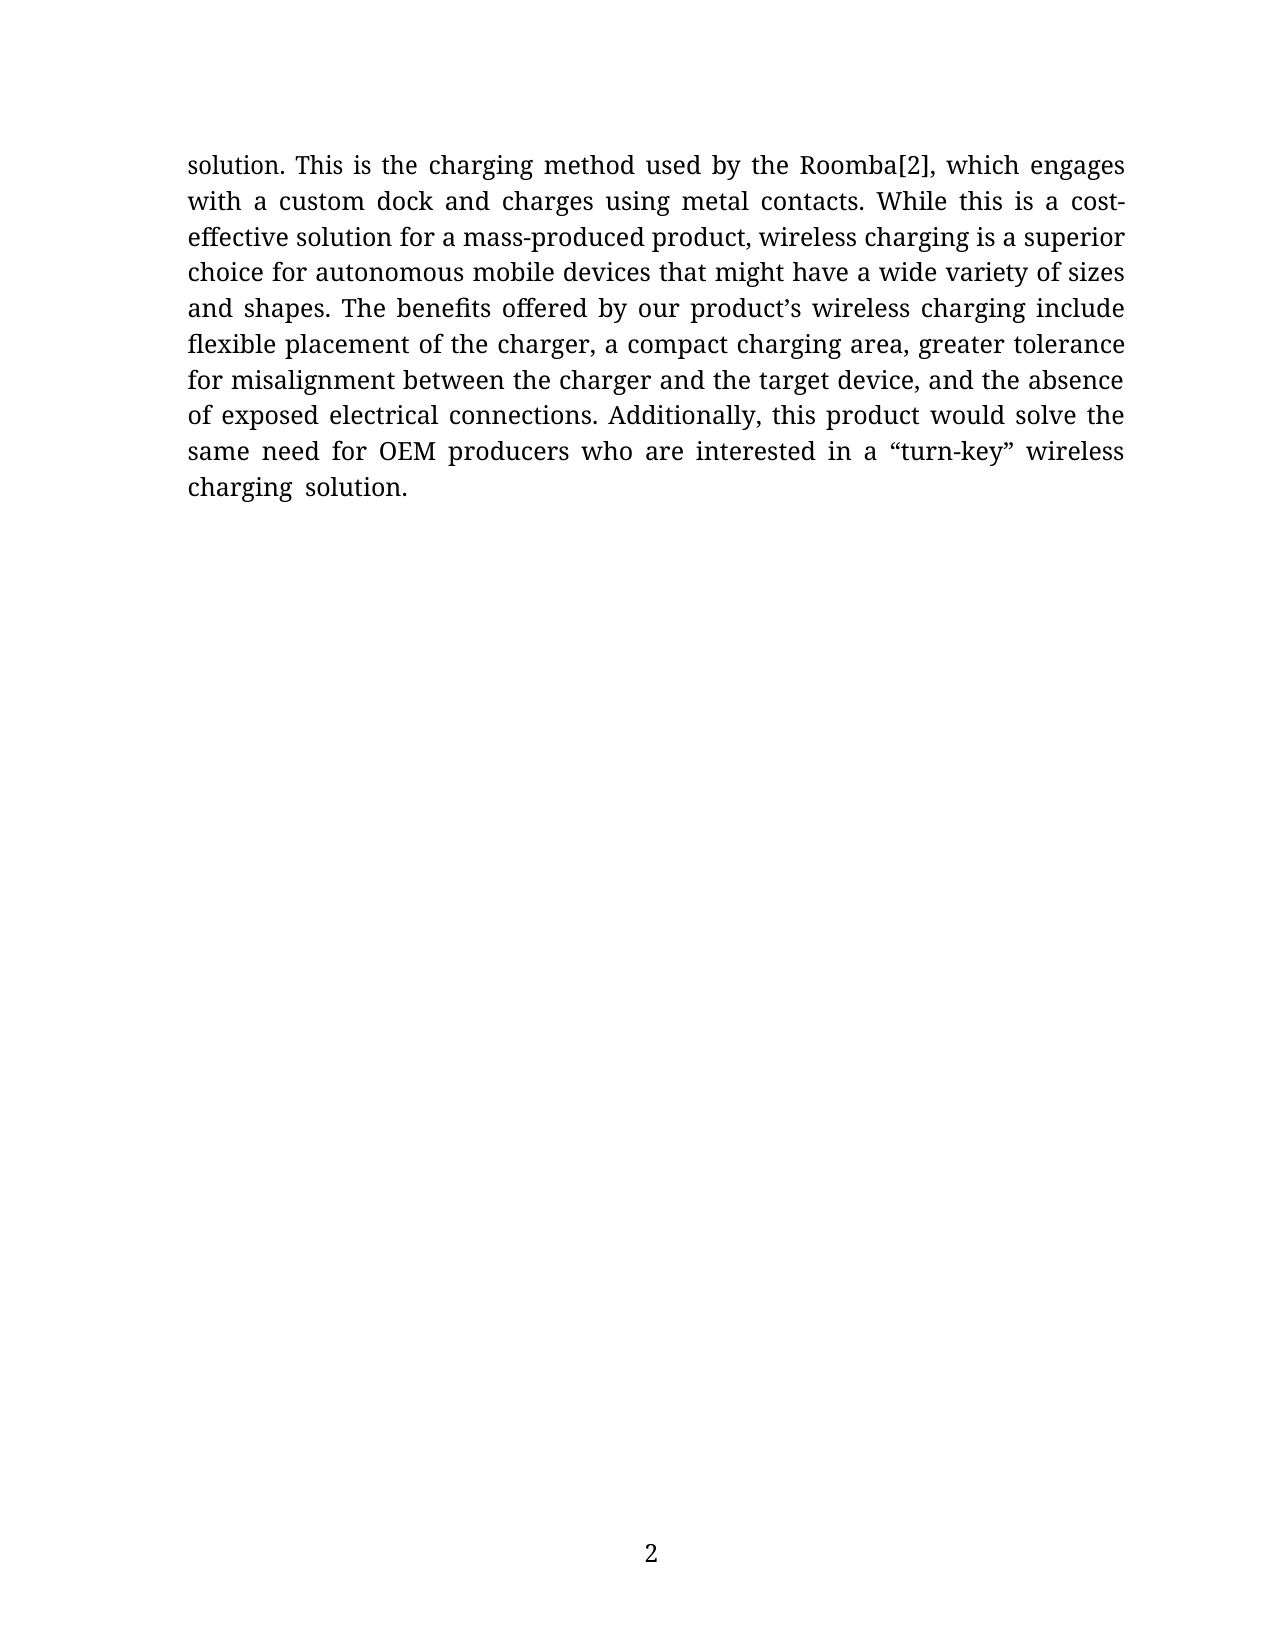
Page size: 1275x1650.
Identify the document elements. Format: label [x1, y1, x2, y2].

text [187, 148, 1126, 503]
